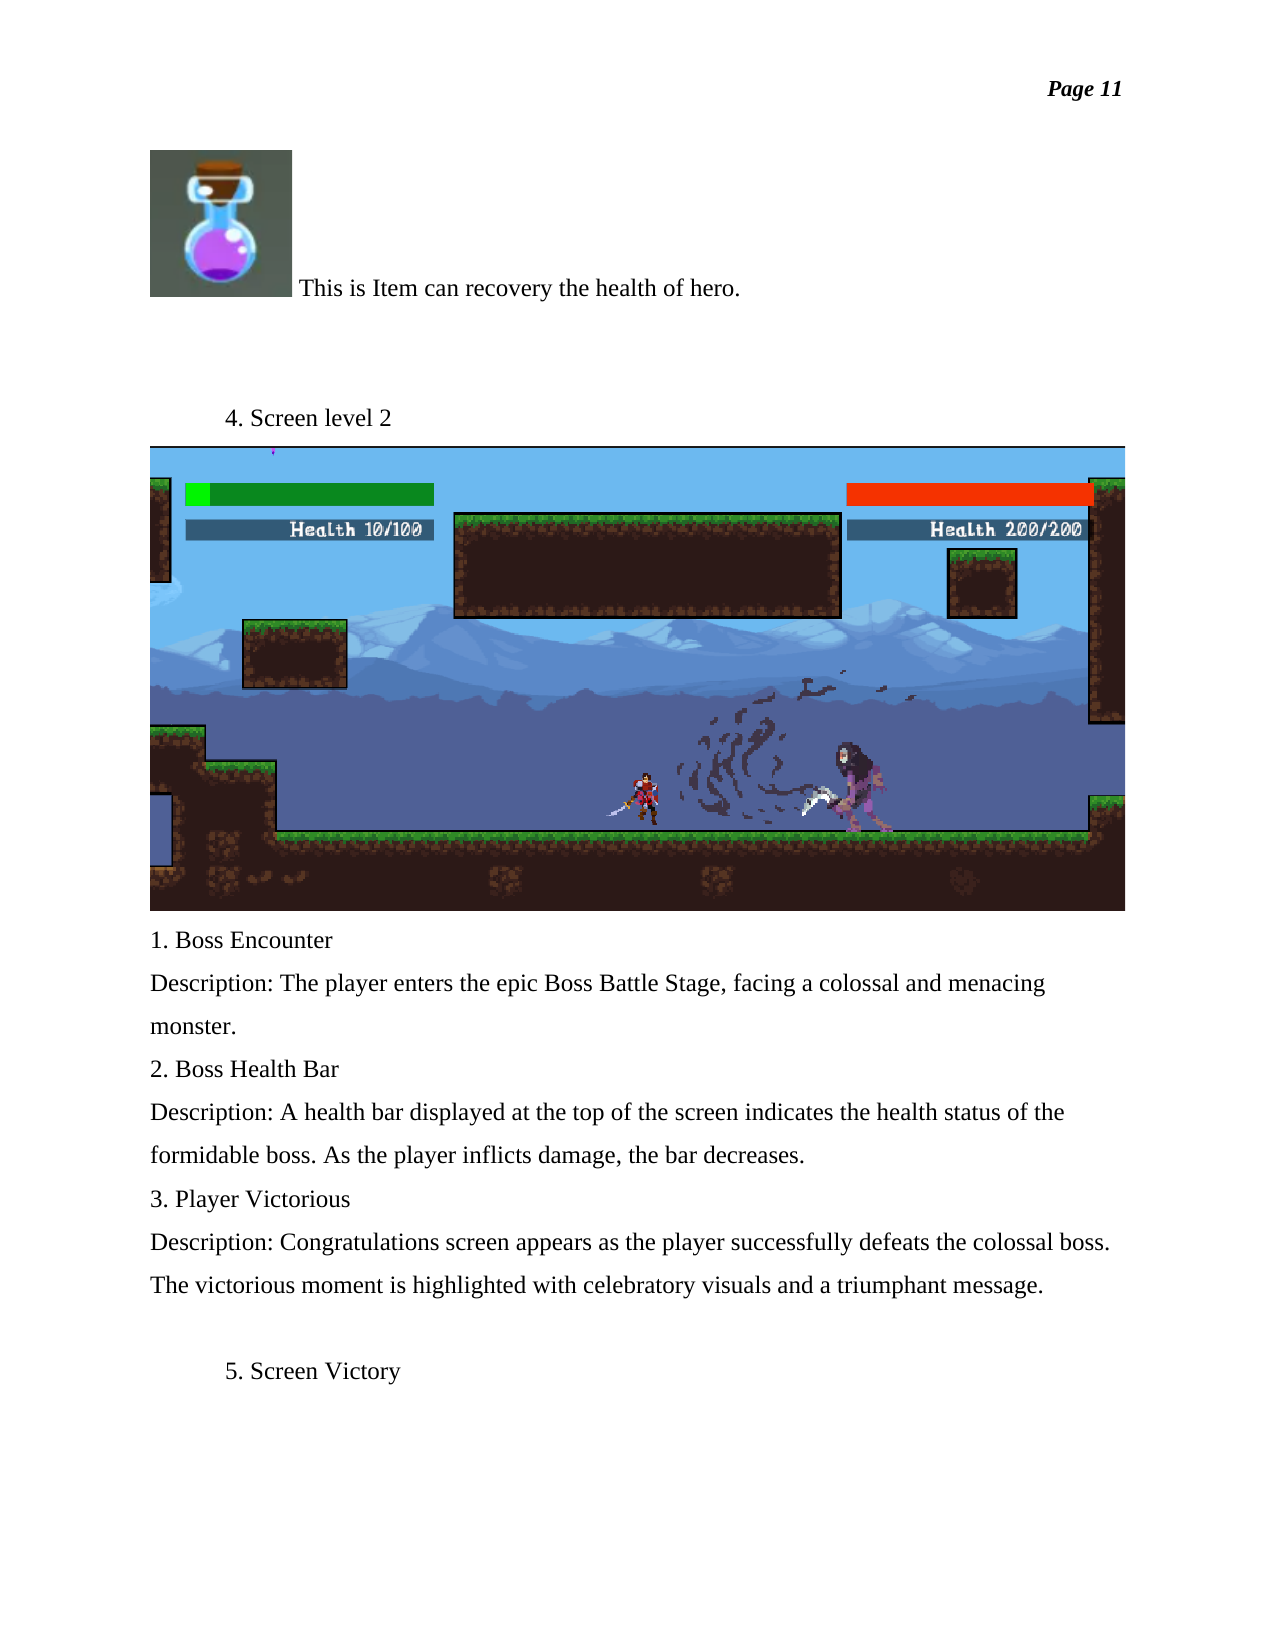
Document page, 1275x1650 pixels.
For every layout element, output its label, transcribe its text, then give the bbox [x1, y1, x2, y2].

picture [150, 446, 1125, 911]
text 4. Screen level 2 [225, 403, 1125, 432]
text This is Item can recovery the health of hero. [150, 150, 1125, 302]
text 3. Player Victorious [150, 1184, 1125, 1212]
text Description: Congratulations screen appears as the player successfully defeats the colossal boss. The victorious moment is highlighted with celebratory visuals and a triumphant message. [150, 1227, 1125, 1299]
text 2. Boss Health Bar [150, 1054, 1125, 1083]
picture [150, 150, 293, 297]
text Description: A health bar displayed at the top of the screen indicates the health status of the formidable boss. As the player inflicts damage, the bar decreases. [150, 1097, 1125, 1169]
text Description: The player enters the epic Boss Battle Stage, facing a colossal and menacing monster. [150, 968, 1125, 1040]
text 1. Boss Encounter [150, 925, 1125, 954]
text 5. Screen Victory [225, 1356, 1125, 1385]
